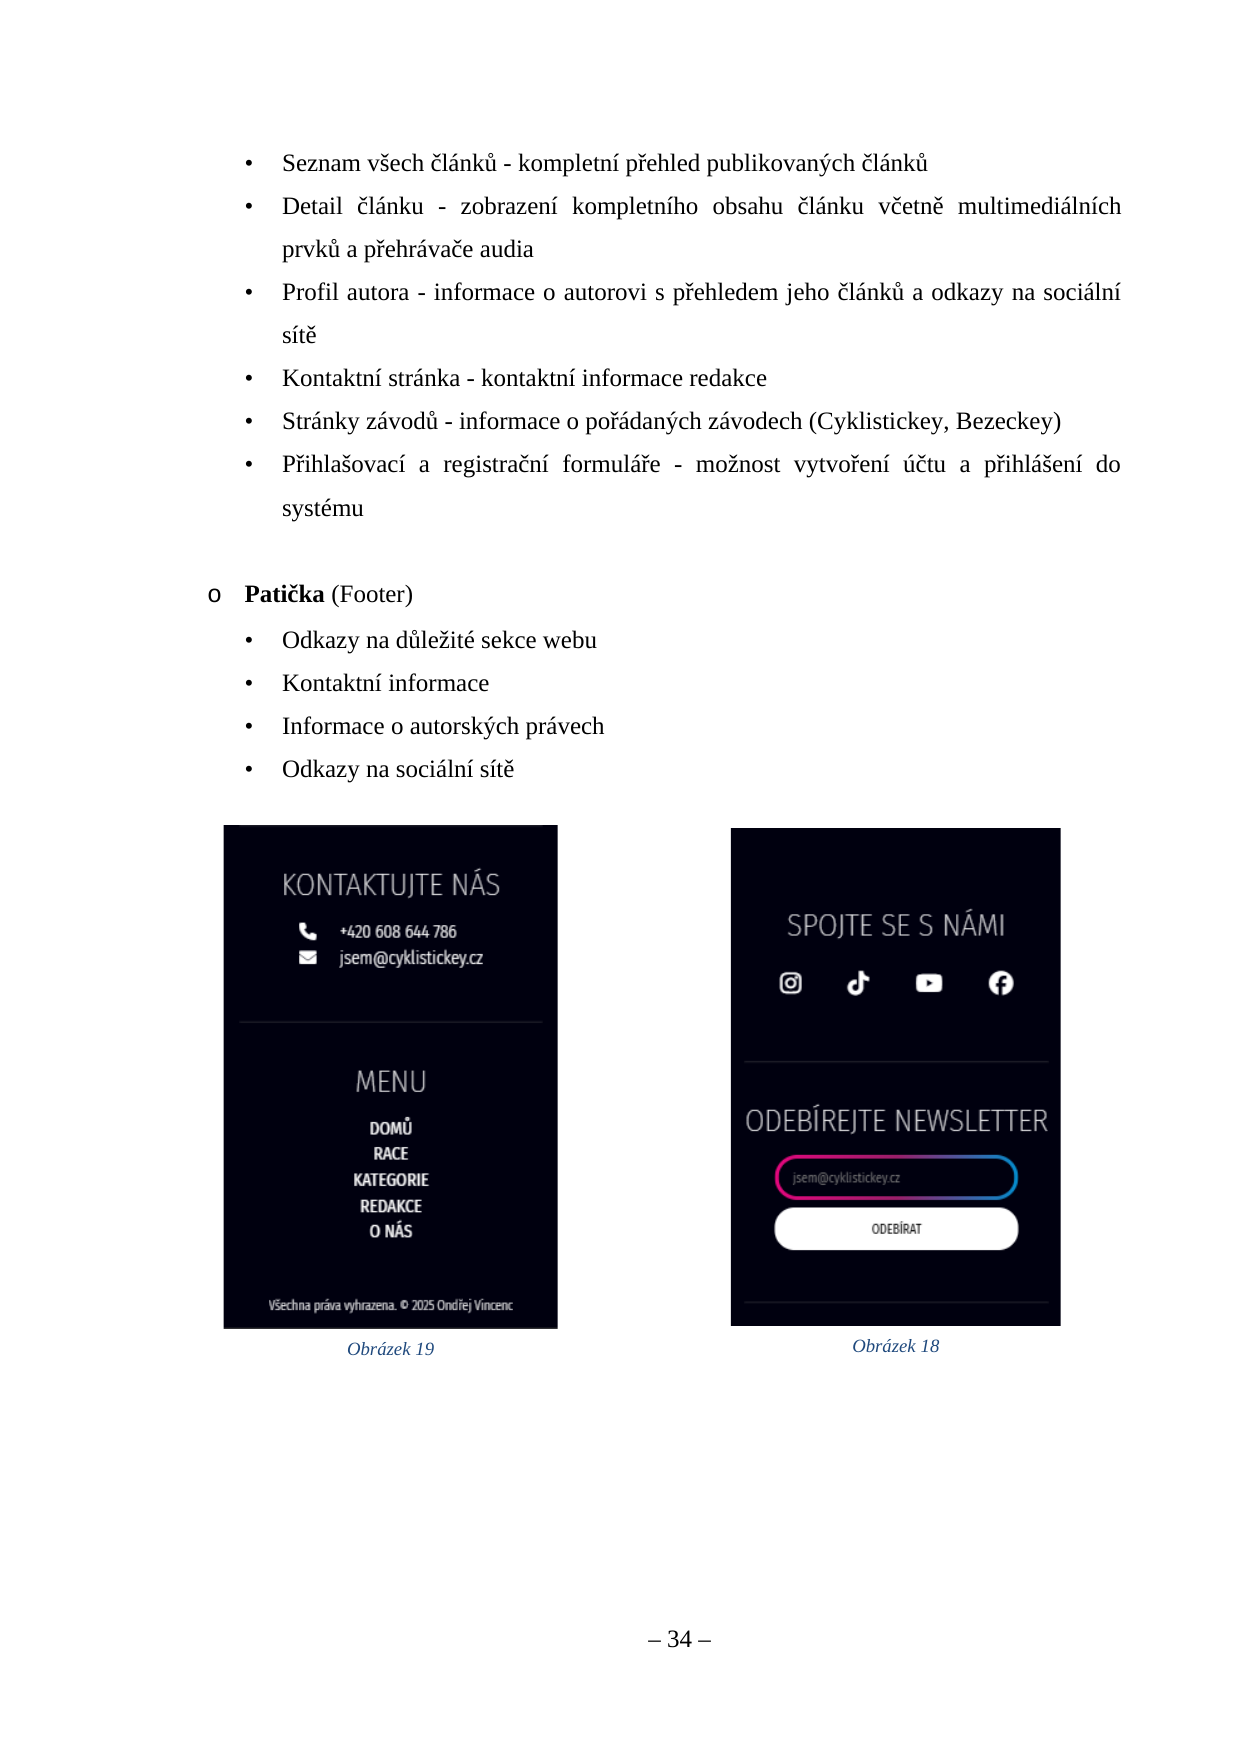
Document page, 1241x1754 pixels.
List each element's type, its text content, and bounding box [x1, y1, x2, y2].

list Seznam všech článků - kompletní přehled publikovaných článků [244, 148, 1122, 176]
list Odkazy na sociální sítě [244, 754, 1122, 783]
list Odkazy na důležité sekce webu [244, 625, 1122, 654]
list Informace o autorských právech [244, 711, 1122, 740]
list Kontaktní stránka - kontaktní informace redakce [244, 363, 1122, 392]
list Patička (Footer) [207, 579, 1122, 610]
list Přihlašovací a registrační formuláře - možnost vytvoření účtu a přihlášení do systému [244, 449, 1122, 521]
picture [223, 825, 558, 1329]
list Detail článku - zobrazení kompletního obsahu článku včetně multimediálních prvků a přehrávače audia [244, 191, 1122, 263]
list Stránky závodů - informace o pořádaných závodech (Cyklistickey, Bezeckey) [244, 406, 1122, 435]
list Kontaktní informace [244, 668, 1122, 697]
list Profil autora - informace o autorovi s přehledem jeho článků a odkazy na sociální sítě [244, 277, 1122, 349]
